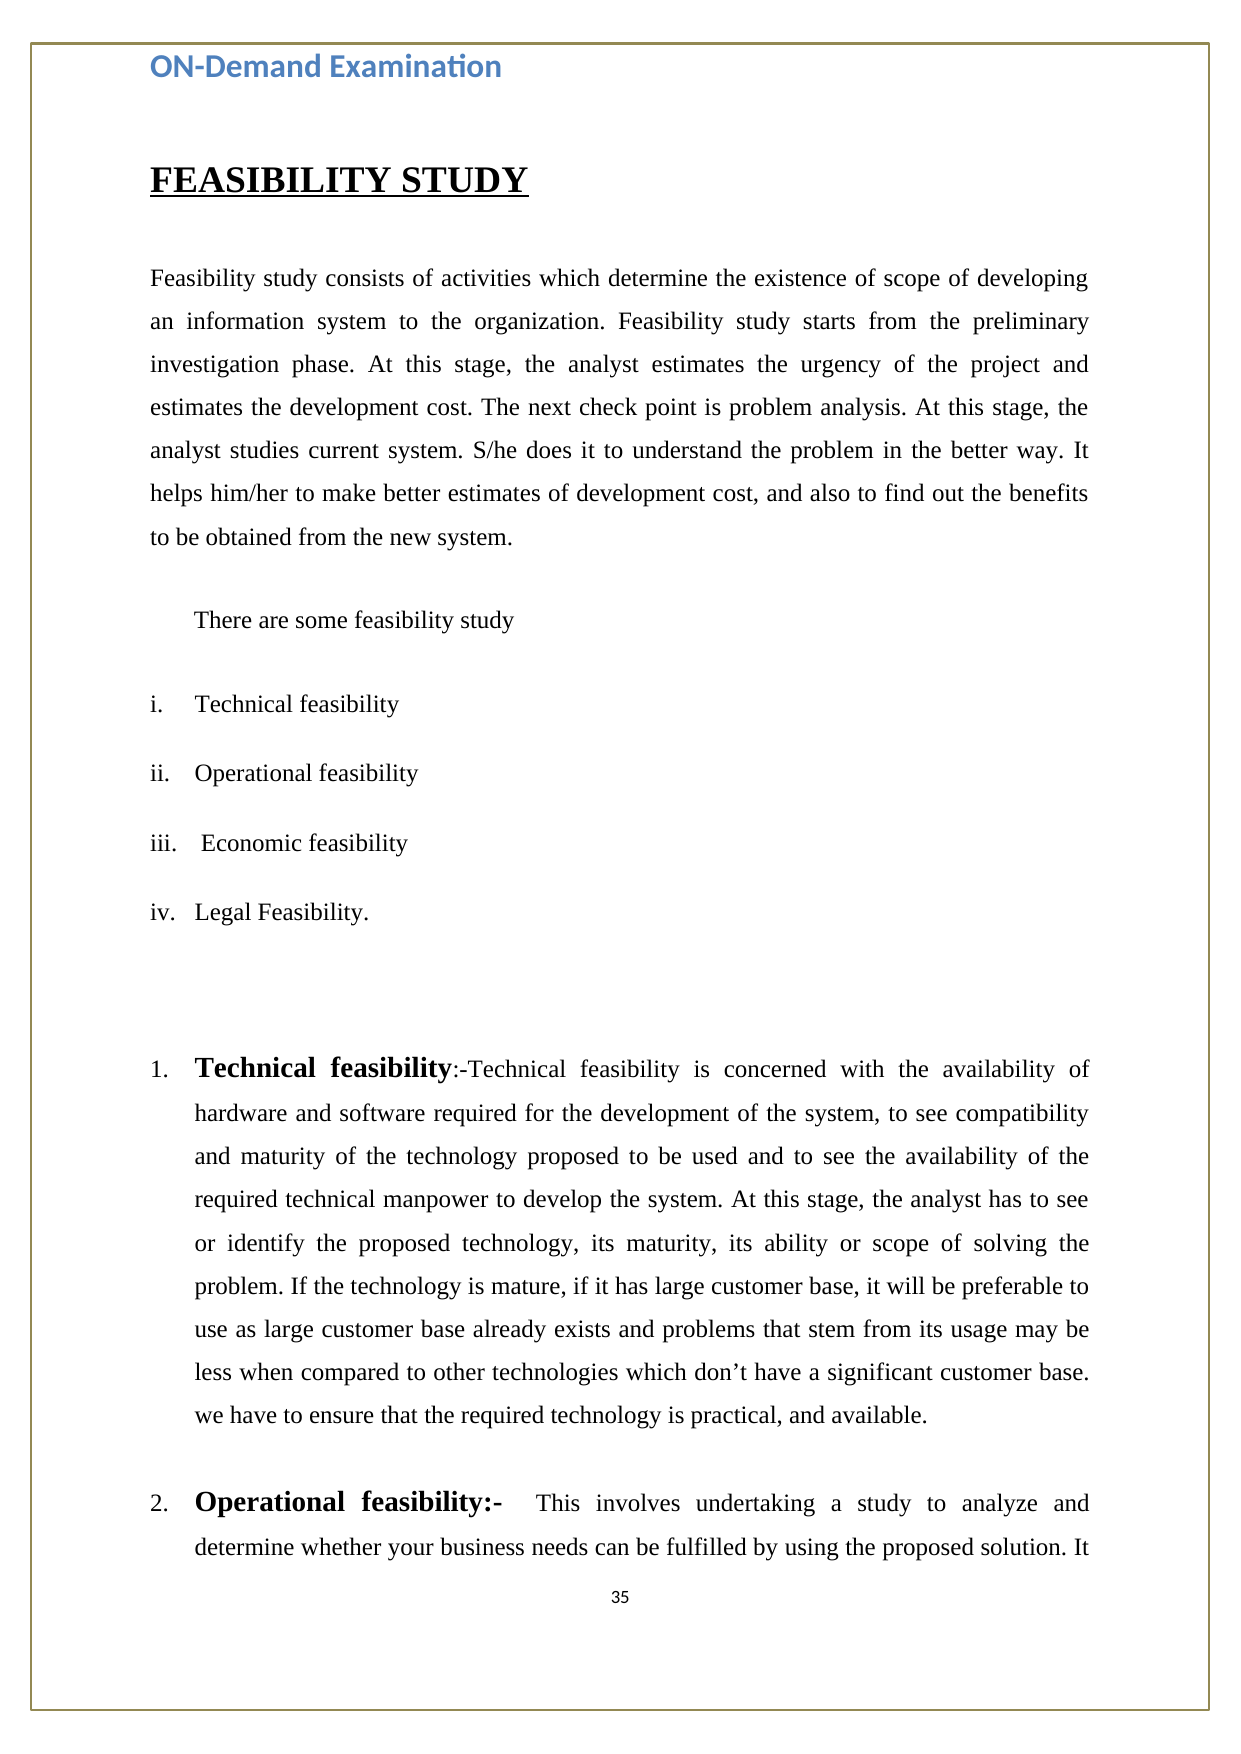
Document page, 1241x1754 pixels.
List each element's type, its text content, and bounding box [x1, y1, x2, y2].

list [150, 1484, 1090, 1561]
list Economic feasibility [150, 828, 1090, 857]
list Technical feasibility [150, 689, 1090, 718]
text FEASIBILITY STUDY [150, 158, 1090, 201]
list Technical feasibility:-Technical feasibility is concerned with the availability of hardware and software required for the development of the system, to see compatibility and maturity of the technology proposed to be used and to see the availability of the required technical manpower to develop the system. At this stage, the analyst has to see or identify the proposed technology, its maturity, its ability or scope of solving the problem. If the technology is mature, if it has large customer base, it will be preferable to use as large customer base already exists and problems that stem from its usage may be less when compared to other technologies which don’t have a significant customer base. we have to ensure that the required technology is practical, and available. [150, 1050, 1090, 1429]
list Legal Feasibility. [150, 897, 1090, 926]
text There are some feasibility study [150, 605, 1090, 634]
list Operational feasibility [150, 758, 1090, 787]
text Feasibility study consists of activities which determine the existence of scope of developing an information system to the organization. Feasibility study starts from the preliminary investigation phase. At this stage, the analyst estimates the urgency of the project and estimates the development cost. The next check point is problem analysis. At this stage, the analyst studies current system. S/he does it to understand the problem in the better way. It helps him/her to make better estimates of development cost, and also to find out the benefits to be obtained from the new system. [150, 263, 1090, 550]
